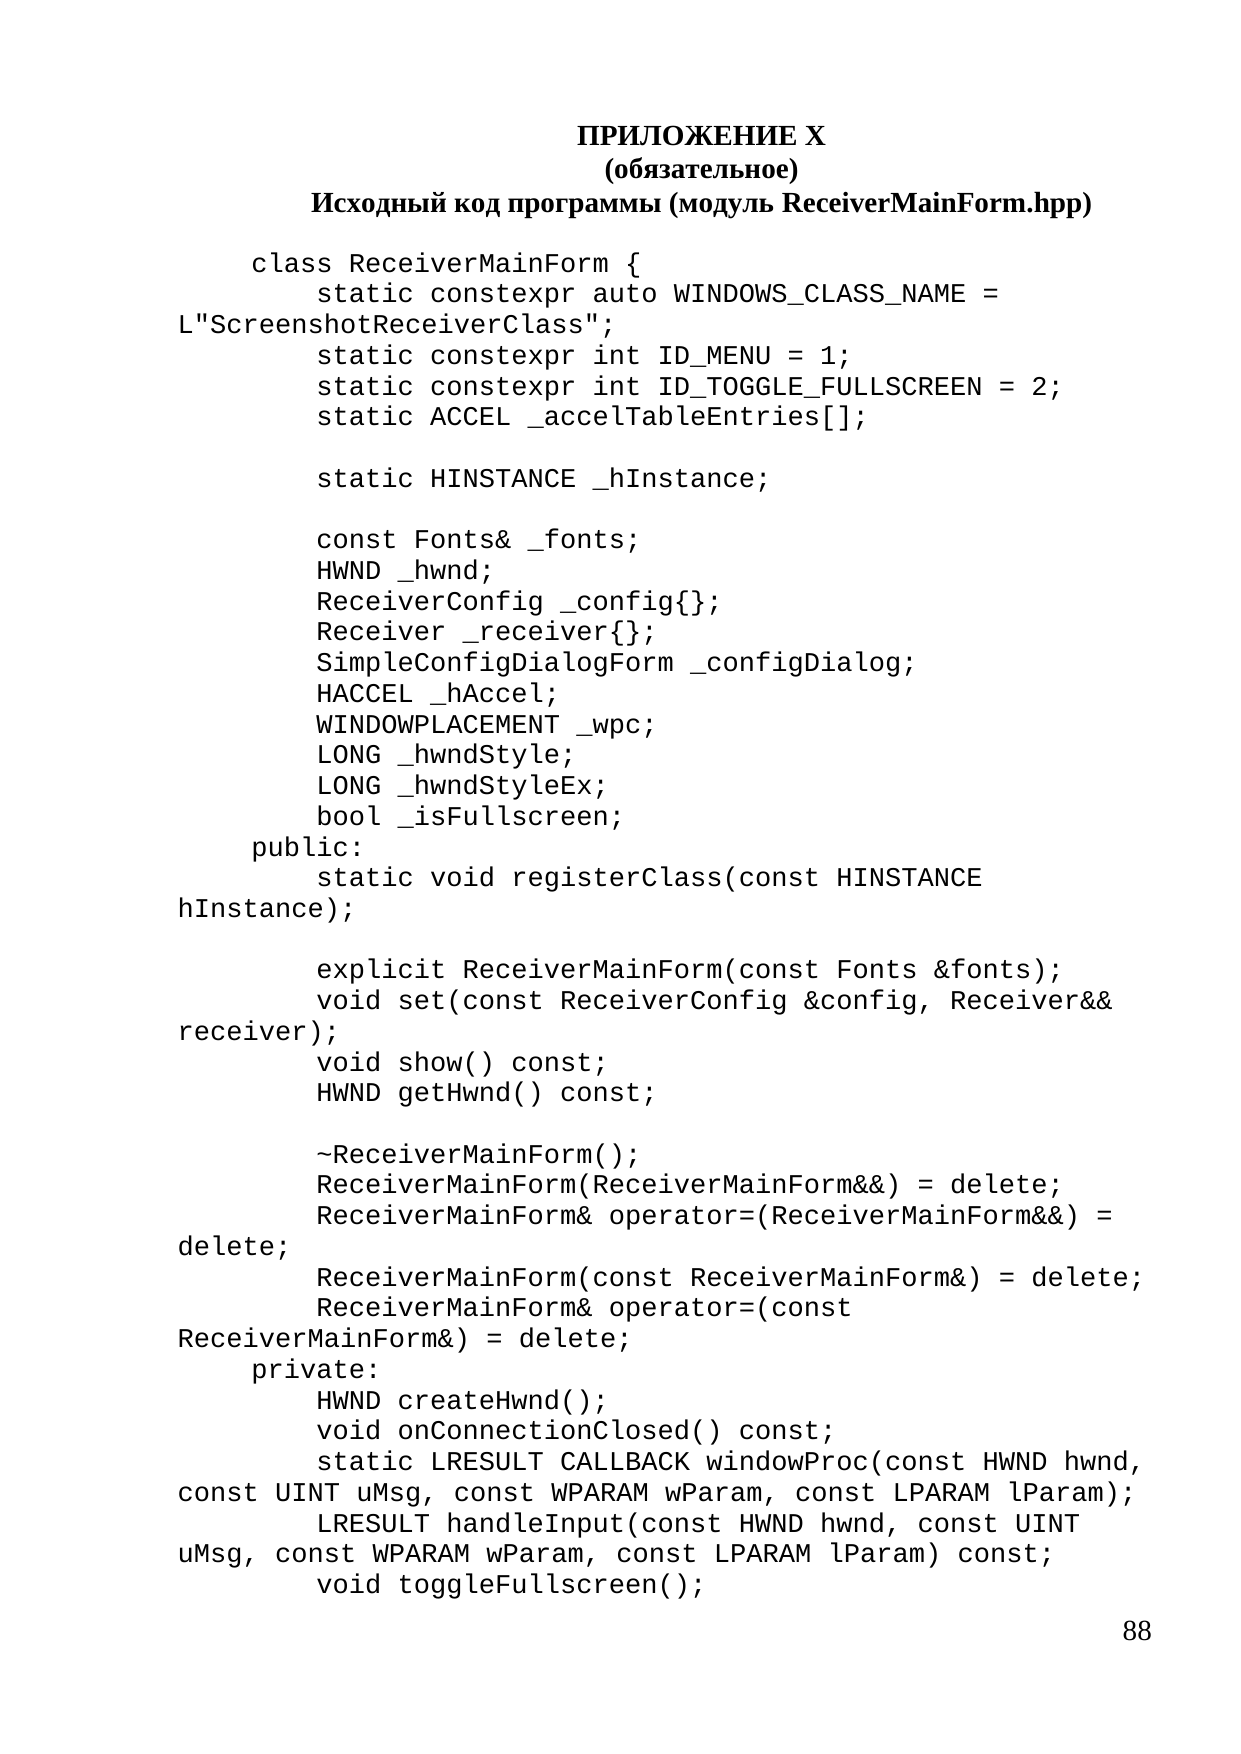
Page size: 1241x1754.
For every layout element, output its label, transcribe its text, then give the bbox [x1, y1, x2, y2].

text Приложение Х [177, 118, 1152, 152]
text SimpleConfigDialogForm _configDialog; [177, 649, 1152, 680]
text class ReceiverMainForm { [177, 249, 1152, 280]
text const Fonts& _fonts; [177, 526, 1152, 557]
text void show() const; [177, 1048, 1152, 1079]
text HWND createHwnd(); [177, 1386, 1152, 1417]
text Receiver _receiver{}; [177, 618, 1152, 649]
text WINDOWPLACEMENT _wpc; [177, 710, 1152, 741]
text void onConnectionClosed() const; [177, 1417, 1152, 1448]
text static void registerClass(const HINSTANCE hInstance); [177, 864, 1152, 926]
text HWND _hwnd; [177, 557, 1152, 587]
text ReceiverMainForm(const ReceiverMainForm&) = delete; [177, 1263, 1152, 1294]
text static constexpr int ID_TOGGLE_FULLSCREEN = 2; [177, 372, 1152, 403]
text static ACCEL _accelTableEntries[]; [177, 403, 1152, 434]
text ReceiverMainForm(ReceiverMainForm&&) = delete; [177, 1171, 1152, 1202]
text ReceiverMainForm& operator=(const ReceiverMainForm&) = delete; [177, 1294, 1152, 1356]
text explicit ReceiverMainForm(const Fonts &fonts); [177, 956, 1152, 987]
text ~ReceiverMainForm(); [177, 1141, 1152, 1171]
text void set(const ReceiverConfig &config, Receiver&& receiver); [177, 987, 1152, 1048]
text static constexpr int ID_MENU = 1; [177, 342, 1152, 372]
text LONG _hwndStyle; [177, 741, 1152, 772]
text (обязательное) [177, 152, 1152, 185]
text HWND getHwnd() const; [177, 1079, 1152, 1110]
text HACCEL _hAccel; [177, 680, 1152, 710]
text public: [177, 833, 1152, 864]
text ReceiverConfig _config{}; [177, 587, 1152, 618]
text static constexpr auto WINDOWS_CLASS_NAME = L"ScreenshotReceiverClass"; [177, 280, 1152, 342]
text static LRESULT CALLBACK windowProc(const HWND hwnd, const UINT uMsg, const WPARAM wParam, const LPARAM lParam); [177, 1448, 1152, 1509]
text void toggleFullscreen(); [177, 1571, 1152, 1602]
text private: [177, 1356, 1152, 1386]
text static HINSTANCE _hInstance; [177, 464, 1152, 495]
text bool _isFullscreen; [177, 803, 1152, 833]
text LRESULT handleInput(const HWND hwnd, const UINT uMsg, const WPARAM wParam, const LPARAM lParam) const; [177, 1509, 1152, 1571]
text LONG _hwndStyleEx; [177, 772, 1152, 803]
text Исходный код программы (модуль ReceiverMainForm.hpp) [177, 185, 1152, 219]
text ReceiverMainForm& operator=(ReceiverMainForm&&) = delete; [177, 1202, 1152, 1263]
